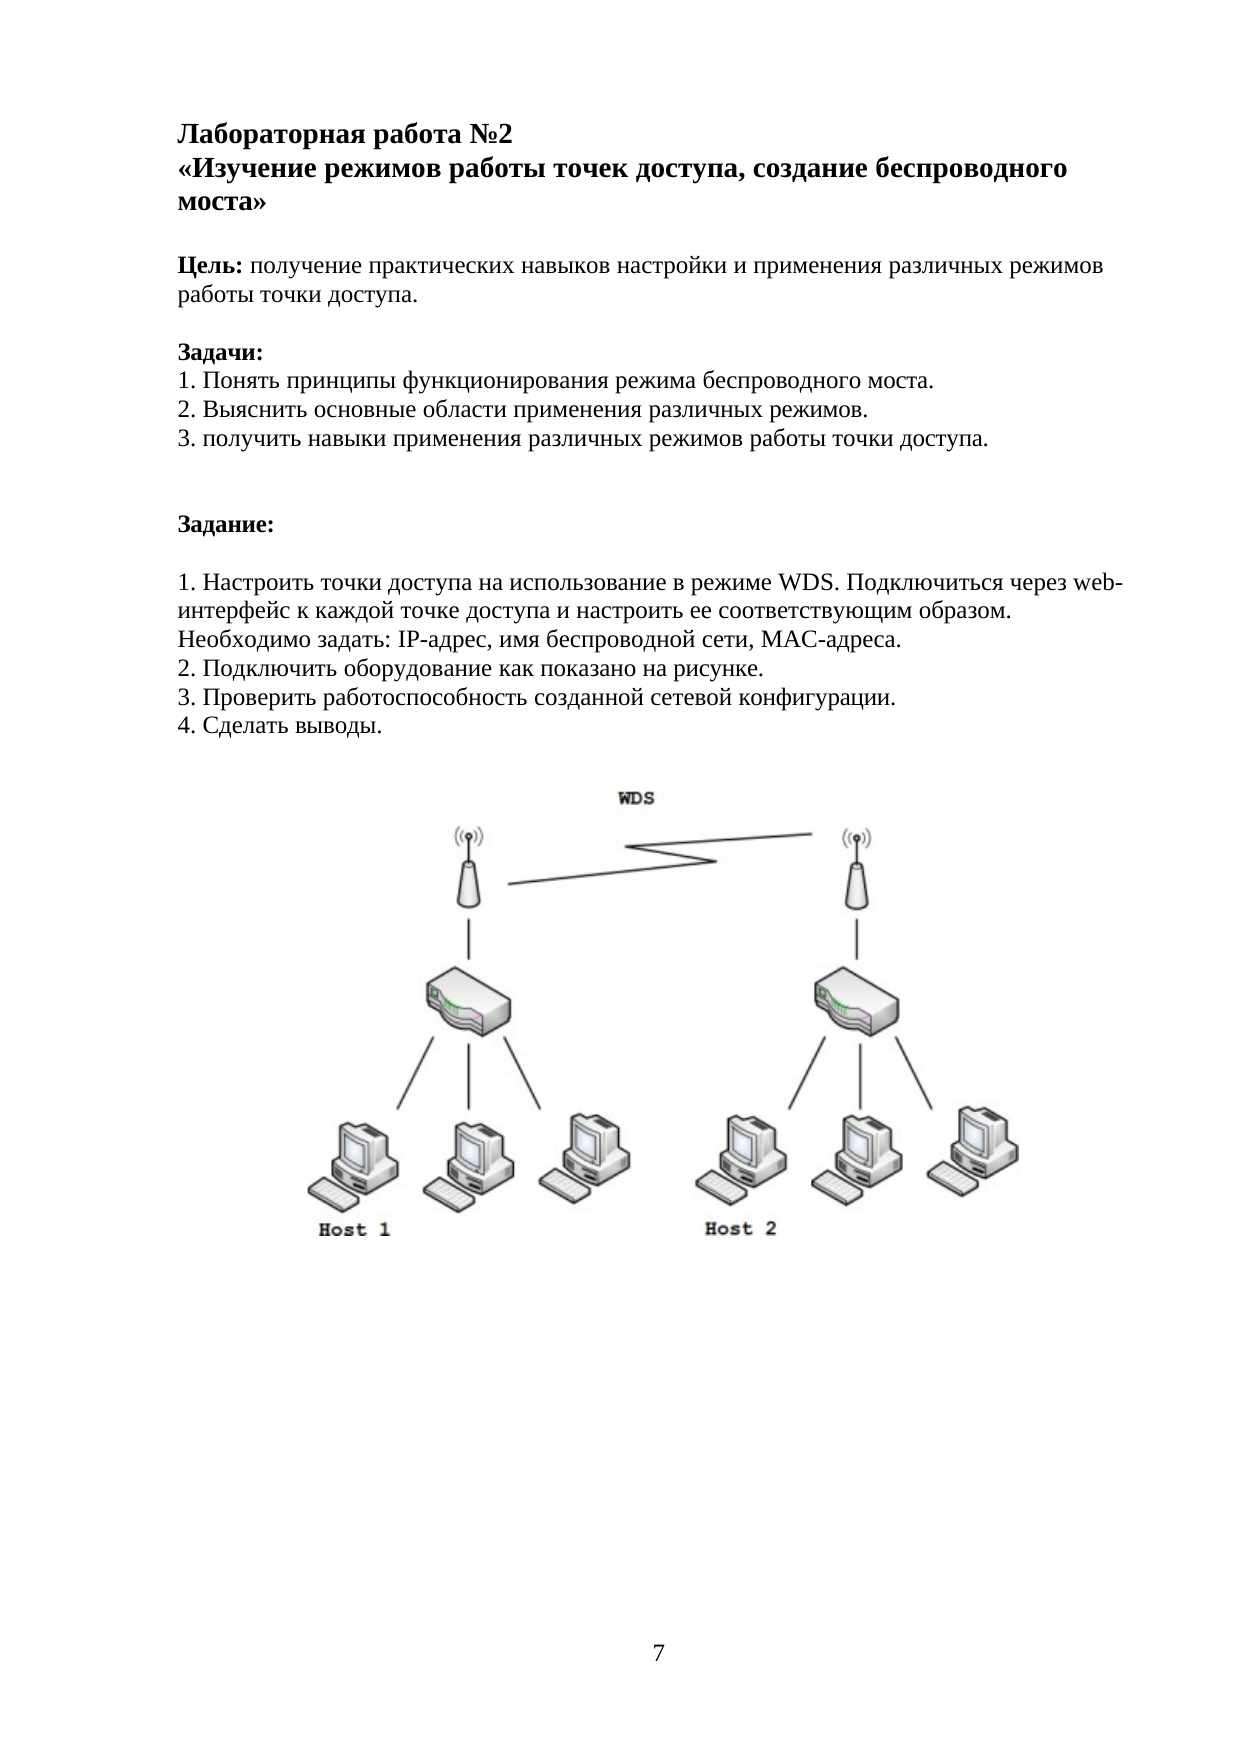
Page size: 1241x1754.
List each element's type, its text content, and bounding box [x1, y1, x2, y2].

list Проверить работоспособность созданной сетевой конфигурации. [177, 682, 1166, 710]
text Лабораторная работа №2 [177, 116, 1166, 149]
list Выяснить основные области применения различных режимов. [177, 394, 1166, 423]
list Понять принципы функционирования режима беспроводного моста. [177, 365, 1166, 394]
subtitle Задачи: [177, 337, 1166, 365]
text «Изучение режимов работы точек доступа, создание беспроводного моста» [177, 150, 1150, 217]
text Цель: получение практических навыков настройки и применения различных режимов работы точки доступа. [177, 250, 1152, 308]
picture [307, 791, 1019, 1236]
list получить навыки применения различных режимов работы точки доступа. [177, 423, 1166, 452]
subtitle Задание: [177, 509, 1166, 538]
list Сделать выводы. [177, 710, 1166, 739]
list Настроить точки доступа на использование в режиме WDS. Подключиться через web- интерфейс к каждой точке доступа и настроить ее соответствующим образом. Необходимо задать: IP-адрес, имя беспроводной сети, MAC-адреса. [177, 567, 1152, 653]
list Подключить оборудование как показано на рисунке. [177, 653, 1166, 682]
